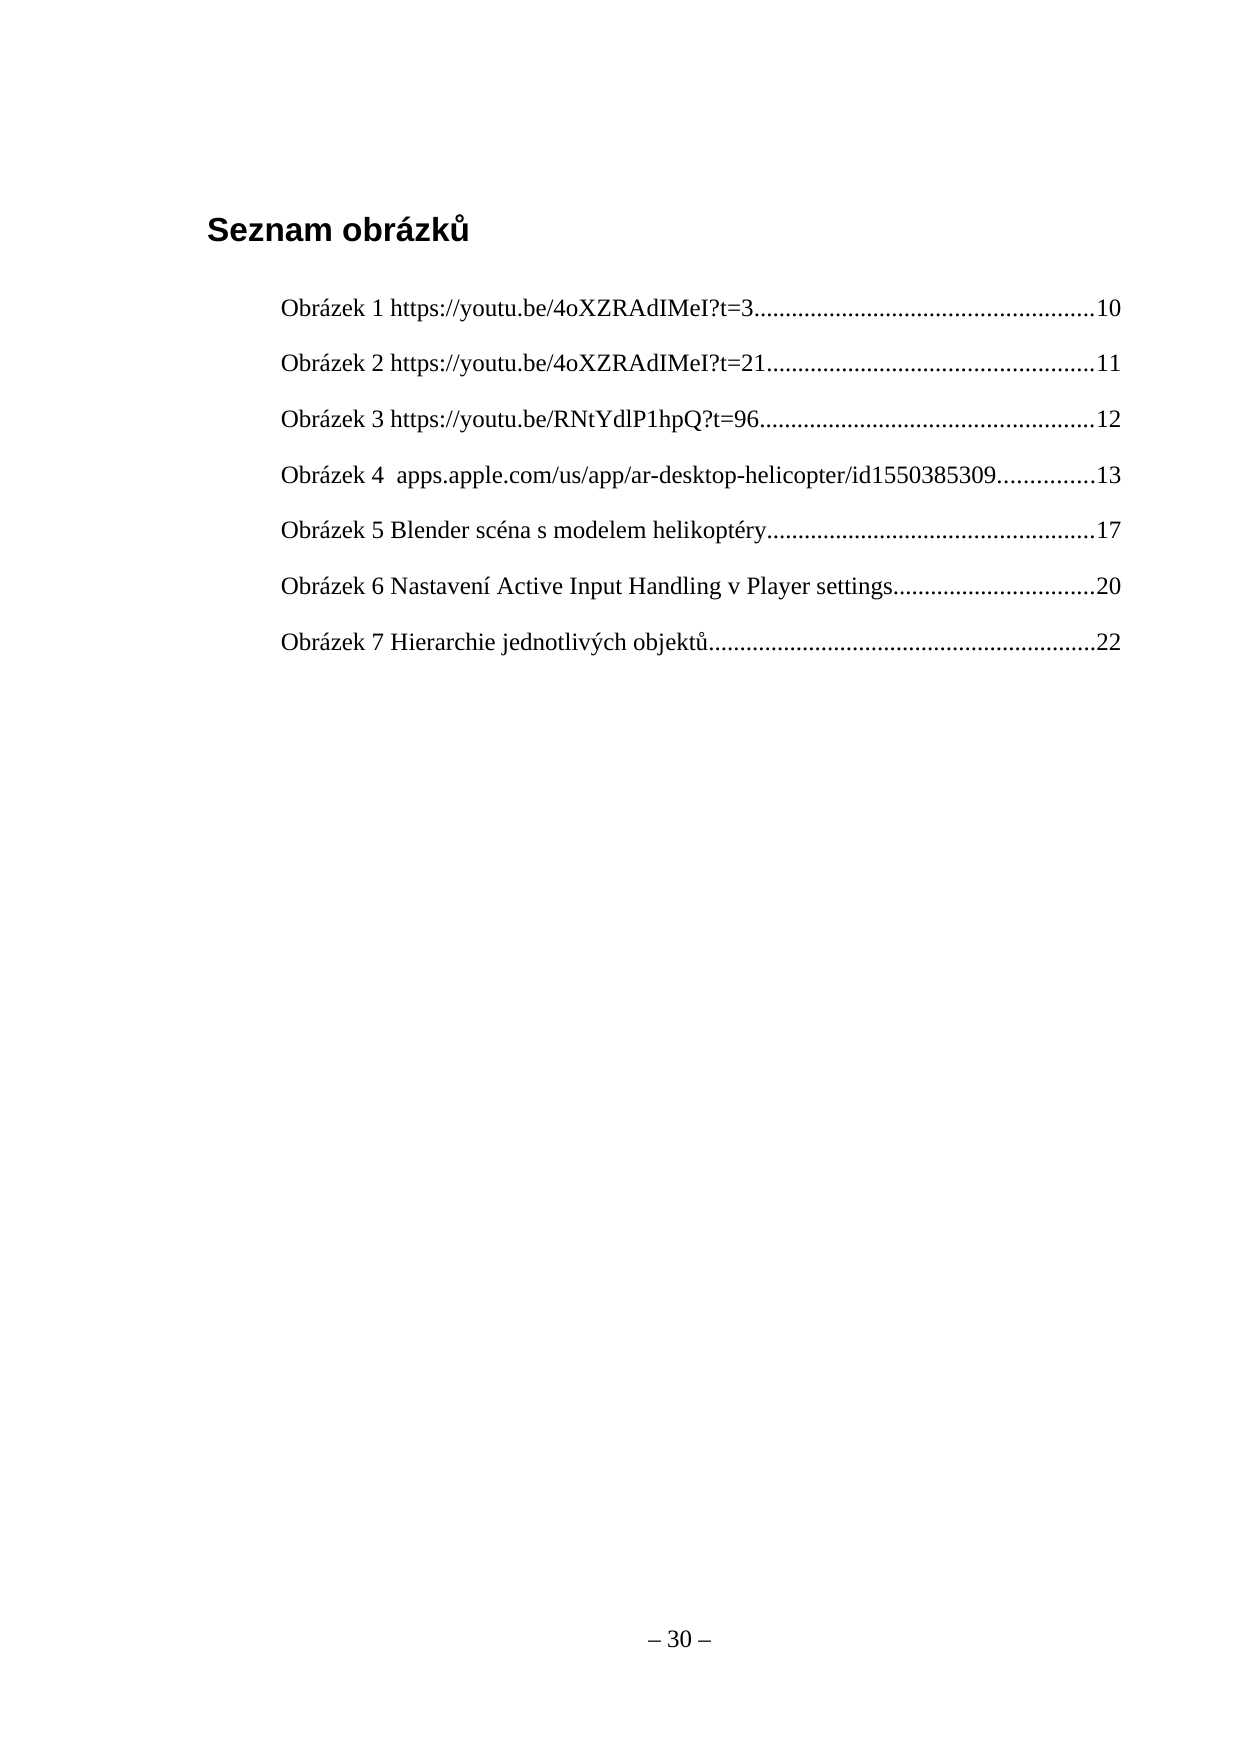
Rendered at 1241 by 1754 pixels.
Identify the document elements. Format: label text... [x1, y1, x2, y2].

text Obrázek 5 Blender scéna s modelem helikoptéry 17 [207, 515, 1122, 544]
text Obrázek 4 apps.apple.com/us/app/ar-desktop-helicopter/id1550385309 13 [207, 460, 1122, 488]
text Obrázek 2 https://youtu.be/4oXZRAdIMeI?t=21 11 [207, 348, 1122, 377]
text Obrázek 3 https://youtu.be/RNtYdlP1hpQ?t=96 12 [207, 404, 1122, 433]
text Obrázek 7 Hierarchie jednotlivých objektů 22 [207, 627, 1122, 655]
text Obrázek 1 https://youtu.be/4oXZRAdIMeI?t=3 10 [207, 293, 1122, 322]
text Obrázek 6 Nastavení Active Input Handling v Player settings 20 [207, 571, 1122, 600]
subtitle Seznam obrázků [207, 210, 1122, 249]
